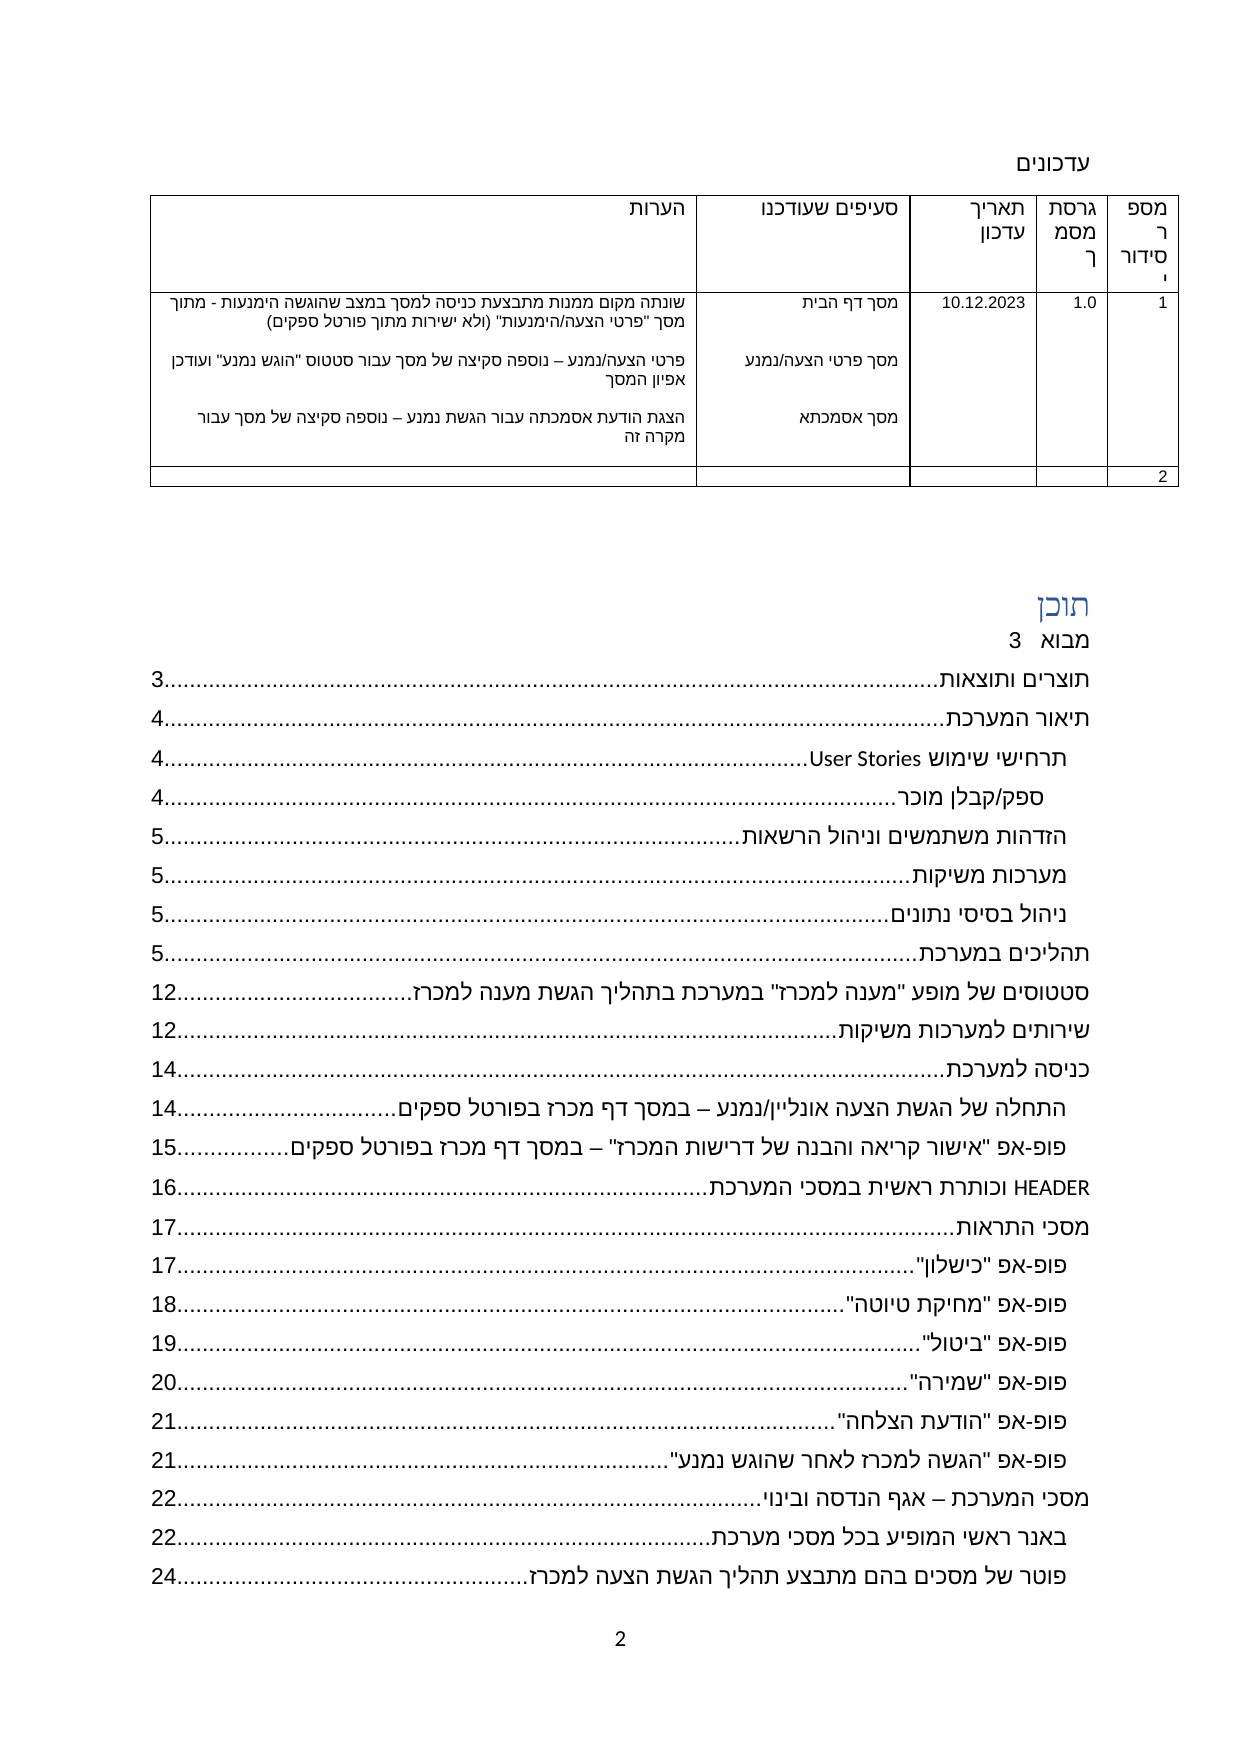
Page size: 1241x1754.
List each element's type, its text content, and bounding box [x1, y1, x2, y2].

table_cell 1 [1108, 293, 1178, 466]
table_cell [1037, 467, 1107, 486]
table_cell [911, 467, 1036, 486]
table_header סעיפים שעודכנו [697, 196, 909, 292]
table_cell [151, 467, 696, 486]
table_cell מסך דף הבית מסך פרטי הצעה/נמנע מסך אסמכתא [697, 293, 909, 466]
table_cell 1.0 [1037, 293, 1107, 466]
table_header מספר סידורי [1108, 196, 1178, 292]
table_header תאריך עדכון [911, 196, 1036, 292]
table_cell 2 [1108, 467, 1178, 486]
text עדכונים [150, 150, 1090, 176]
table_cell [697, 467, 909, 486]
table_cell 10.12.2023 [911, 293, 1036, 466]
table_header הערות [151, 196, 696, 292]
table_cell שונתה מקום ממנות מתבצעת כניסה למסך במצב שהוגשה הימנעות - מתוך מסך "פרטי הצעה/הימנעות" (ולא ישירות מתוך פורטל ספקים) פרטי הצעה/נמנע – נוספה סקיצה של מסך עבור סטטוס "הוגש נמנע" ועודכן אפיון המסך הצגת הודעת אסמכתה עבור הגשת נמנע – נוספה סקיצה של מסך עבור מקרה זה [151, 293, 696, 466]
table_header גרסת מסמך [1037, 196, 1107, 292]
